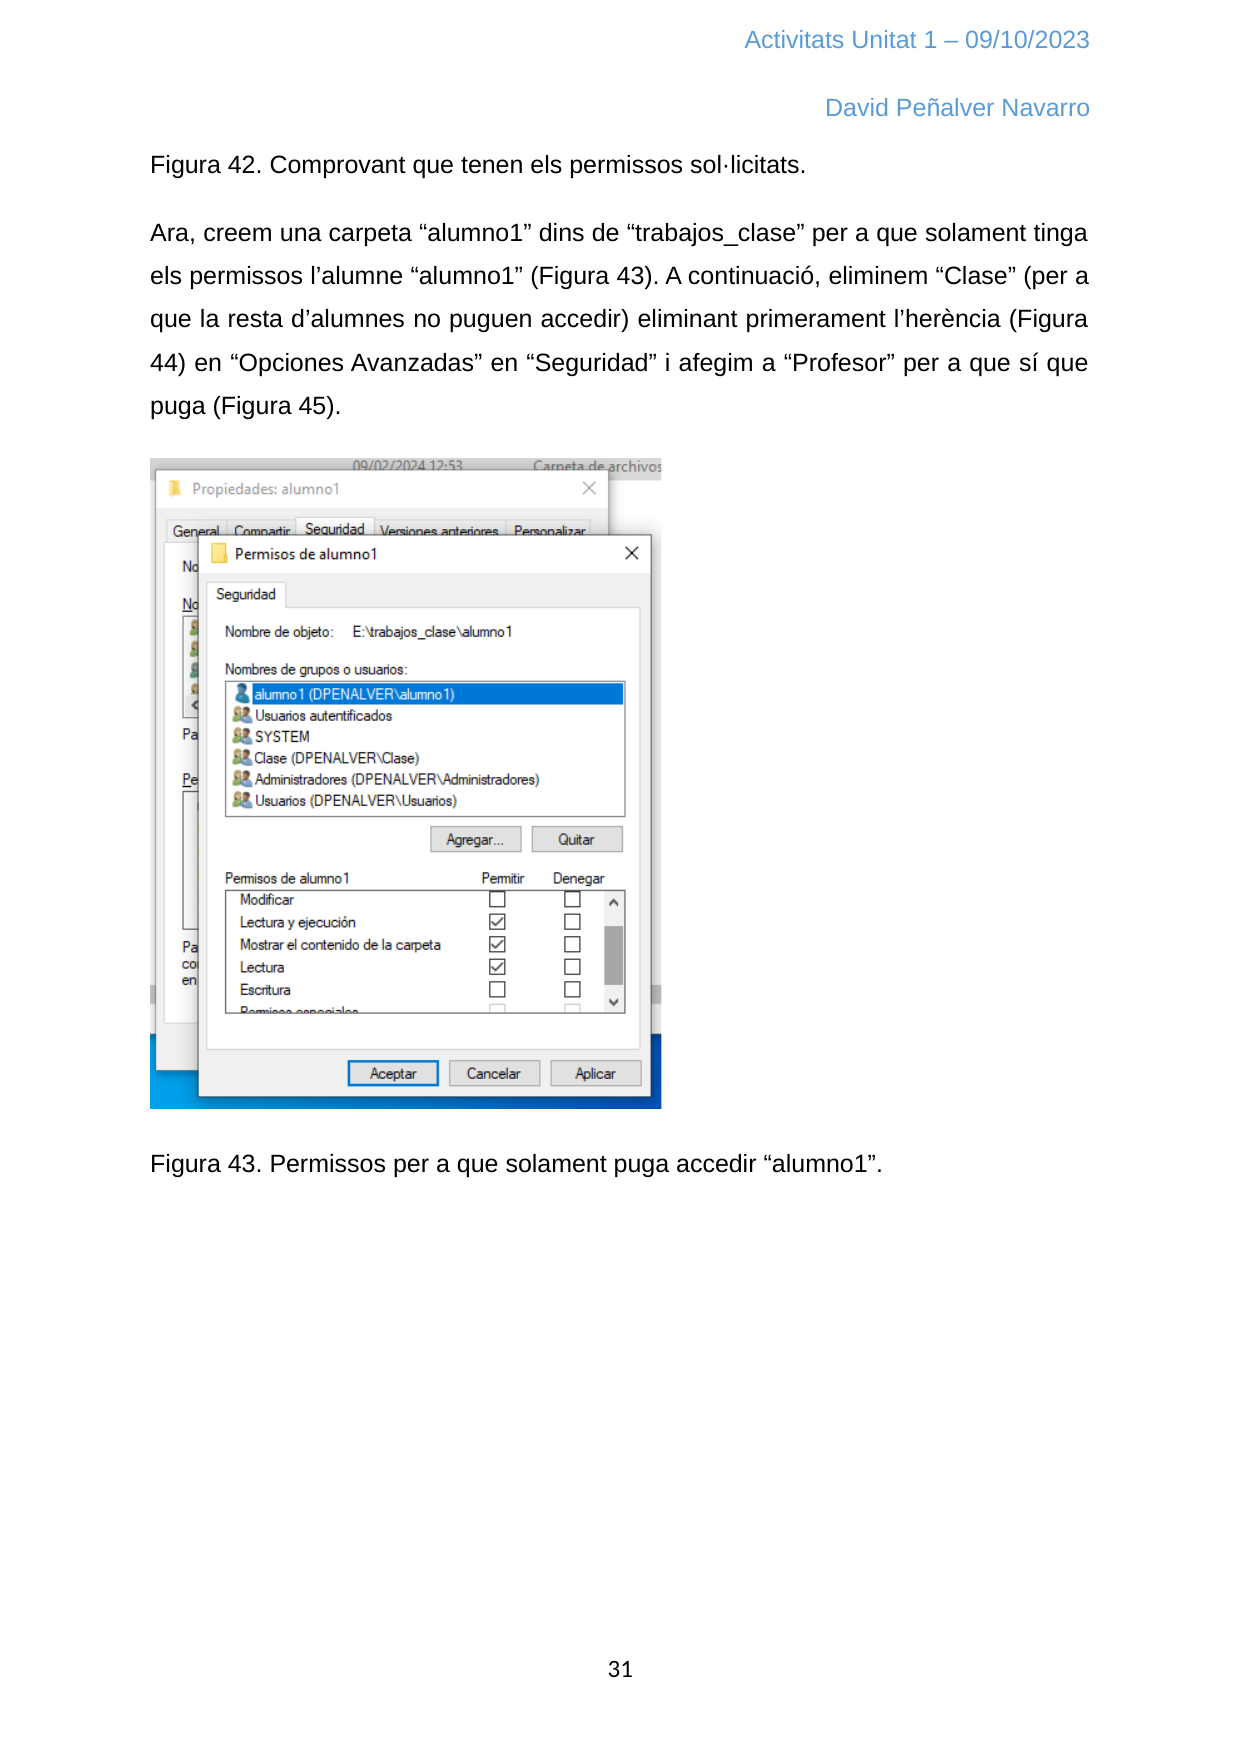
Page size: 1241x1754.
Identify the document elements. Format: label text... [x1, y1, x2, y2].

picture [150, 458, 662, 1109]
text Figura 42. Comprovant que tenen els permissos sol·licitats. [150, 150, 1090, 179]
text Ara, creem una carpeta “alumno1” dins de “trabajos_clase” per a que solament tinga els permissos l’alumne “alumno1” (Figura 43). A continuació, eliminem “Clase” (per a que la resta d’alumnes no puguen accedir) eliminant primerament l’herència (Figura 44) en “Opciones Avanzadas” en “Seguridad” i afegim a “Profesor” per a que sí que puga (Figura 45). [150, 218, 1090, 419]
text Figura 43. Permissos per a que solament puga accedir “alumno1”. [150, 1149, 1090, 1178]
